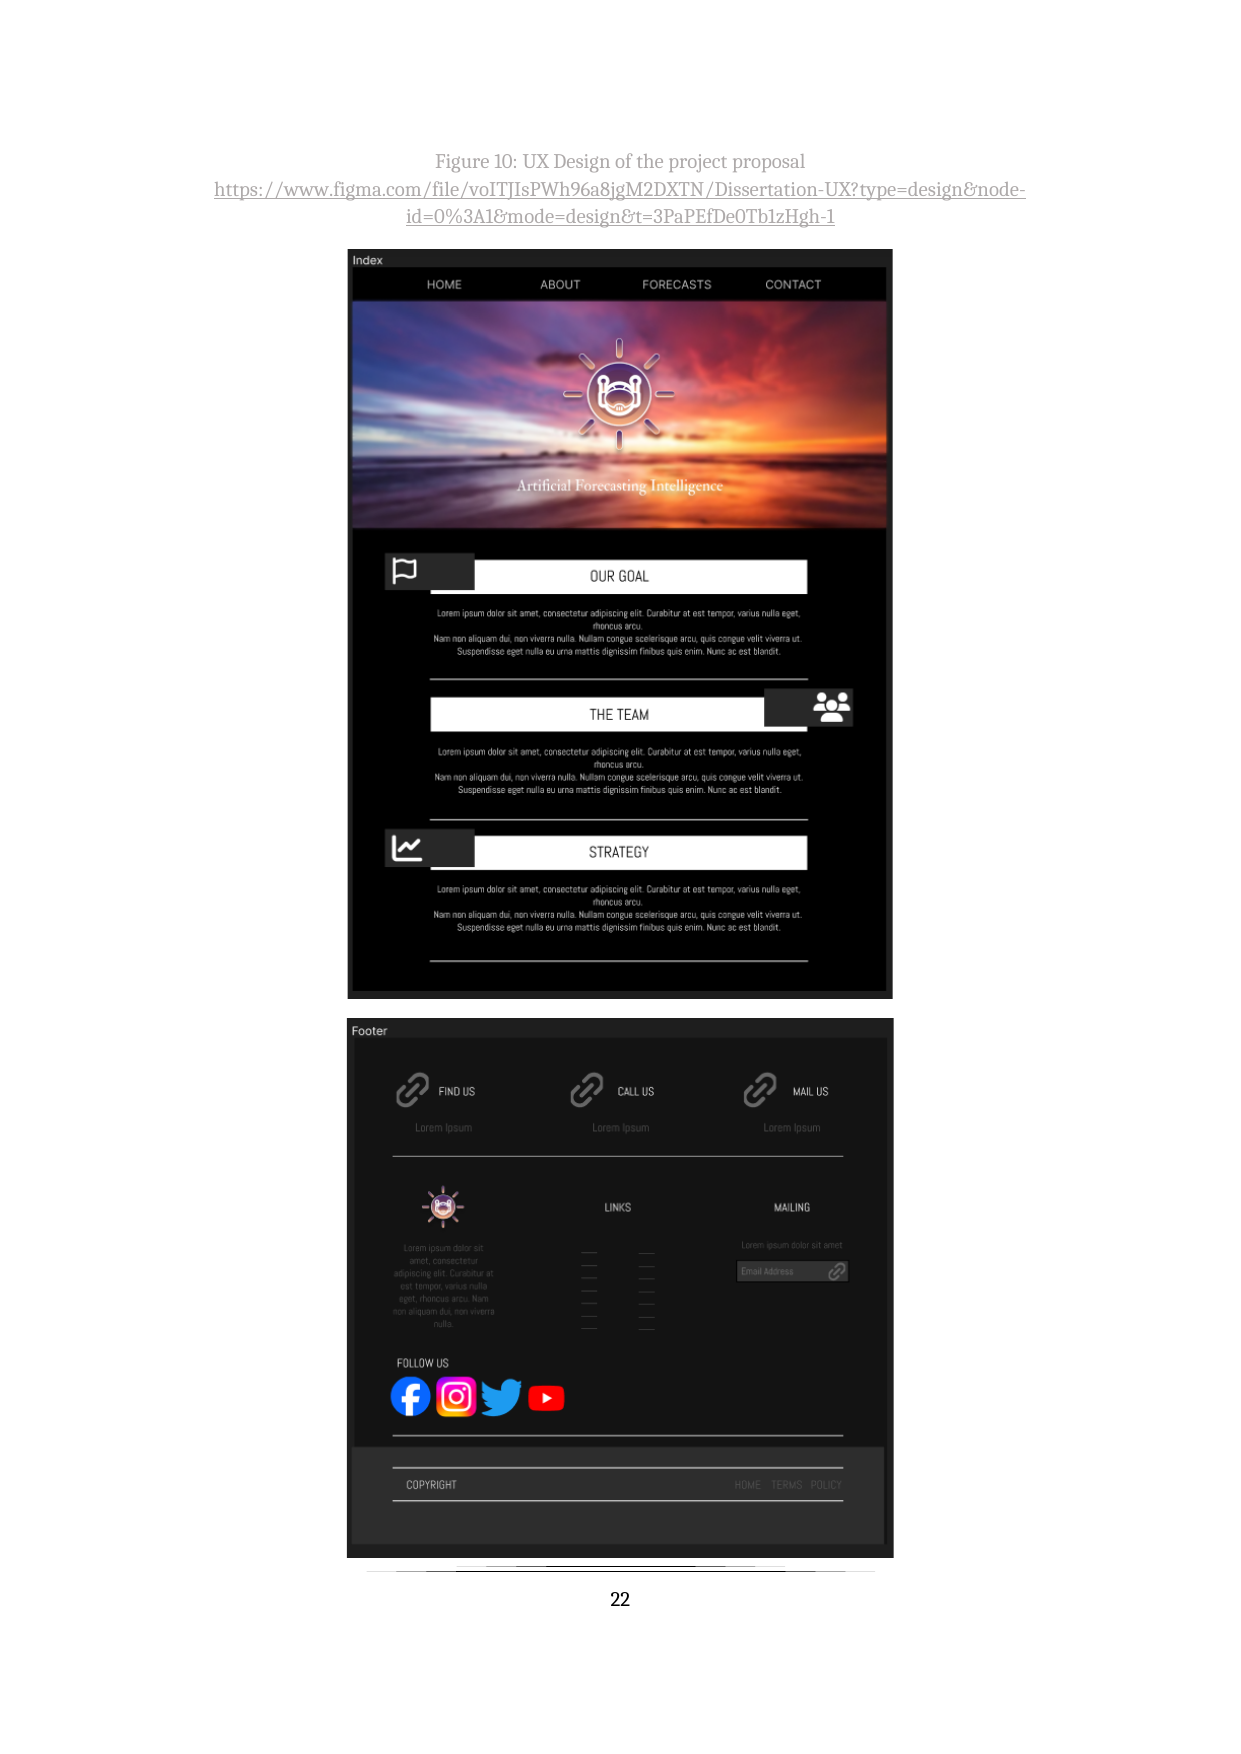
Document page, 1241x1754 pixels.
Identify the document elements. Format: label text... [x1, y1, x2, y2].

picture [347, 249, 893, 999]
text Figure 10: UX Design of the project proposal https://www.figma.com/file/voITJIsPWh96a8jgM2DXTN/Dissertation-UX?type=design&node-id=0%3A1&mode=design&t=3PaPEfDe0Tb1zHgh-1 [150, 150, 1090, 229]
picture [346, 1018, 894, 1558]
